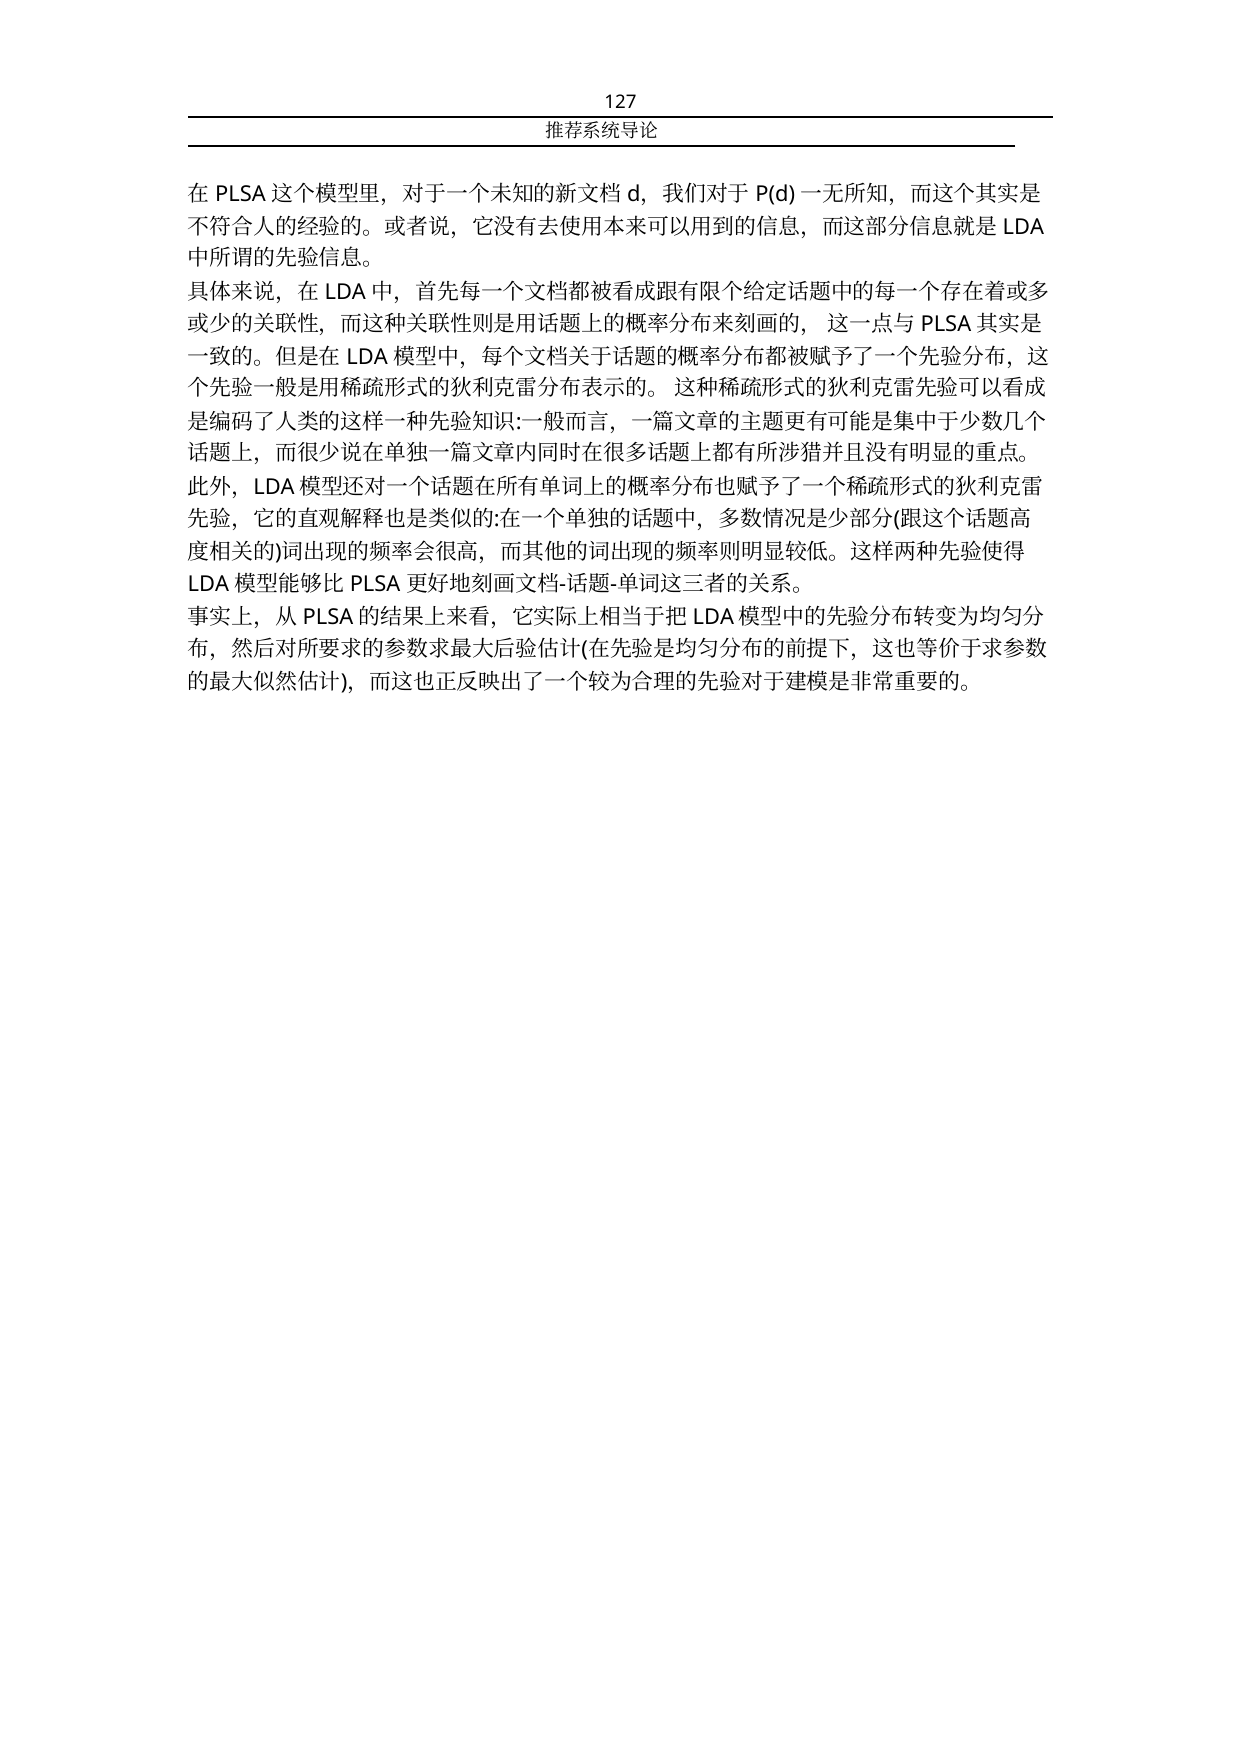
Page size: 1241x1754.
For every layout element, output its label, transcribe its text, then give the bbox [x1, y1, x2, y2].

text 具体来说，在 LDA 中，首先每一个文档都被看成跟有限个给定话题中的每一个存在着或多或少的关联性，而这种关联性则是用话题上的概率分布来刻画的， 这一点与 PLSA 其实是一致的。但是在 LDA 模型中，每个文档关于话题的概率分布都被赋予了一个先验分布，这个先验一般是用稀疏形式的狄利克雷分布表示的。 这种稀疏形式的狄利克雷先验可以看成是编码了人类的这样一种先验知识:一般而言，一篇文章的主题更有可能是集中于少数几个话题上，而很少说在单独一篇文章内同时在很多话题上都有所涉猎并且没有明显的重点。 [187, 274, 1053, 469]
text 在 PLSA 这个模型里，对于一个未知的新文档 d，我们对于 P(d) 一无所知，而这个其实是不符合人的经验的。或者说，它没有去使用本来可以用到的信息，而这部分信息就是 LDA 中所谓的先验信息。 [187, 177, 1053, 274]
text 事实上，从 PLSA 的结果上来看，它实际上相当于把 LDA模型中的先验分布转变为均匀分布，然后对所要求的参数求最大后验估计(在先验是均匀分布的前提下，这也等价于求参数的最大似然估计)，而这也正反映出了一个较为合理的先验对于建模是非常重要的。 [187, 599, 1053, 697]
text 此外，LDA模型还对一个话题在所有单词上的概率分布也赋予了一个稀疏形式的狄利克雷先验，它的直观解释也是类似的:在一个单独的话题中，多数情况是少部分(跟这个话题高度相关的)词出现的频率会很高，而其他的词出现的频率则明显较低。这样两种先验使得 LDA 模型能够比 PLSA 更好地刻画文档-话题-单词这三者的关系。 [187, 469, 1053, 599]
